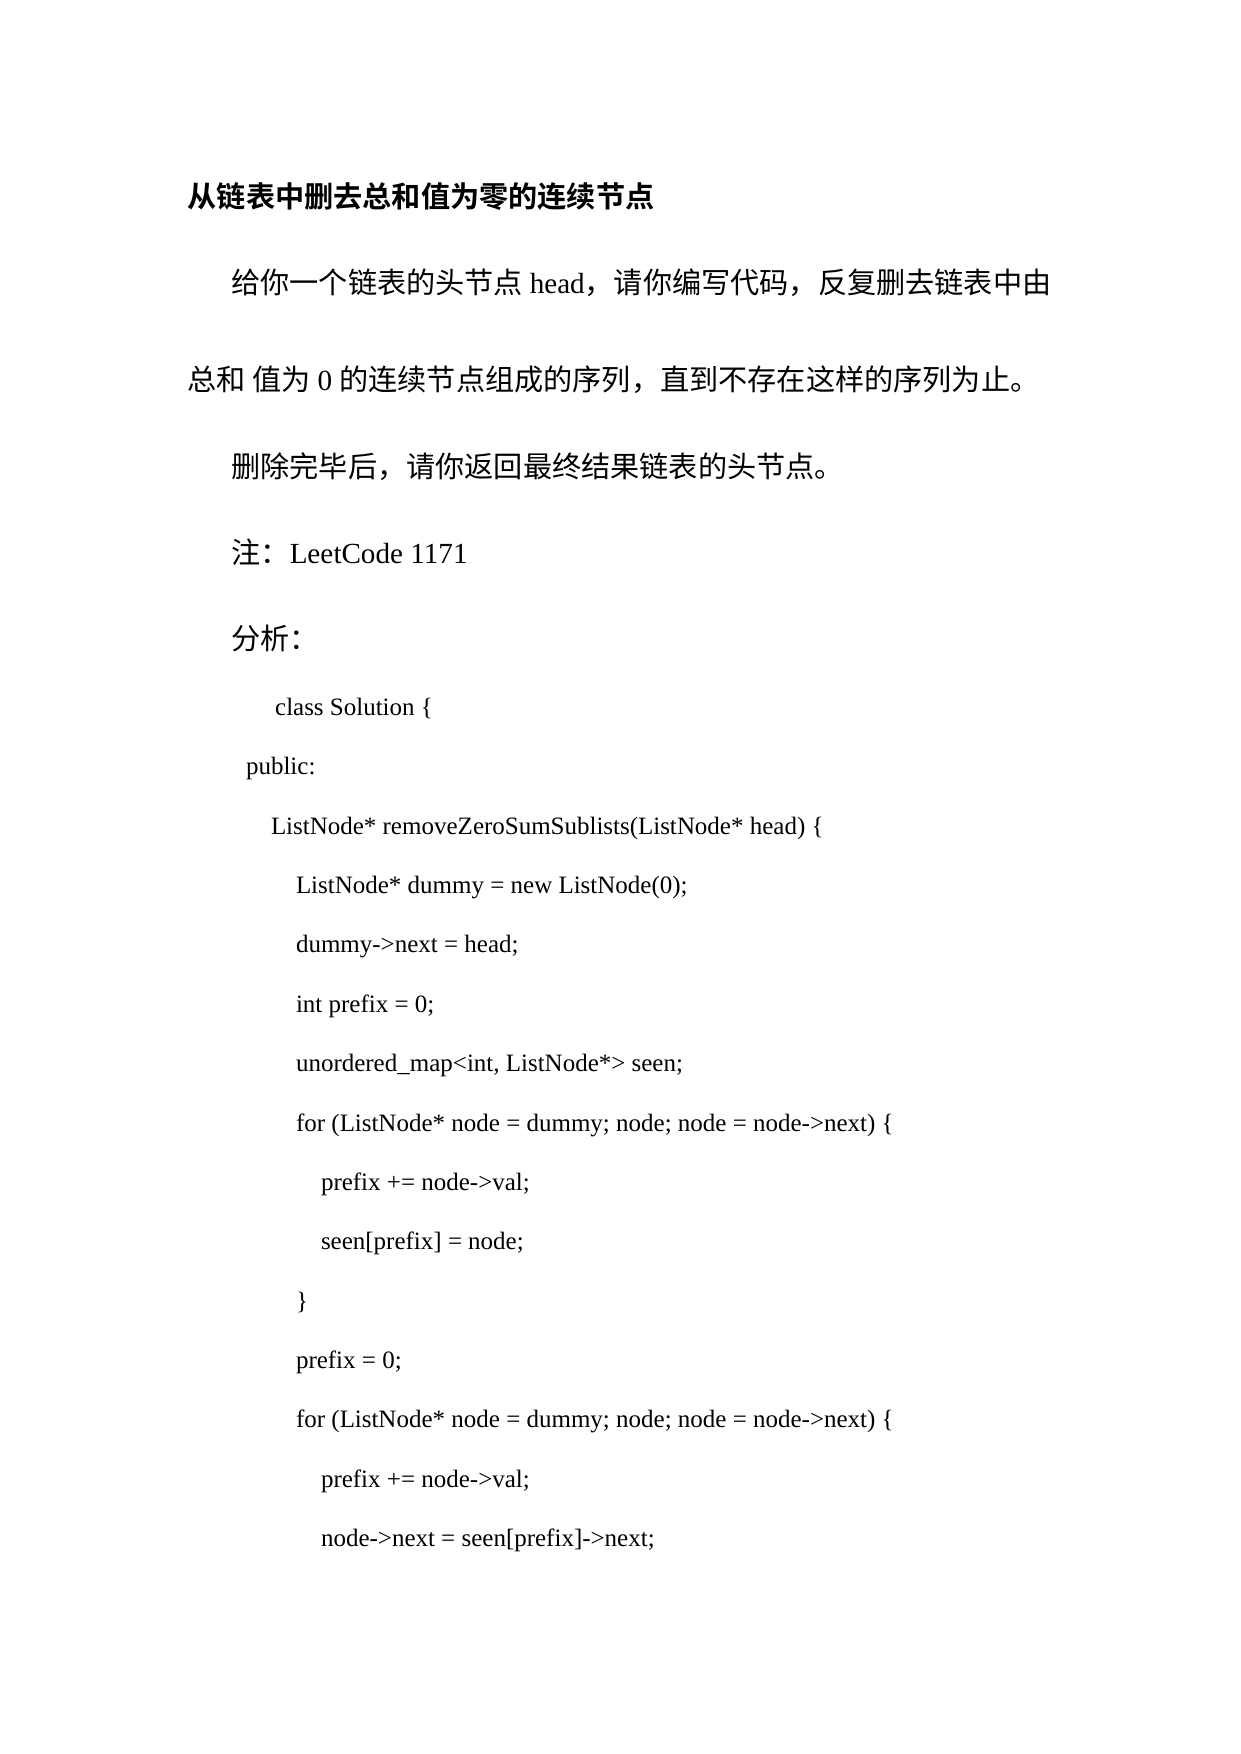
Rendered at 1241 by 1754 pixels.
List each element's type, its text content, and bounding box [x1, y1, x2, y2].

text ListNode* dummy = new ListNode(0); [246, 868, 1053, 901]
text for (ListNode* node = dummy; node; node = node->next) { [246, 1403, 1053, 1435]
text prefix = 0; [246, 1343, 1053, 1376]
text public: [246, 749, 1053, 782]
text 分析： [187, 604, 1053, 669]
text seen[prefix] = node; [246, 1224, 1053, 1257]
text 注：LeetCode 1171 [187, 518, 1053, 583]
text ListNode* removeZeroSumSublists(ListNode* head) { [246, 809, 1053, 841]
text } [246, 1284, 1053, 1316]
text int prefix = 0; [246, 987, 1053, 1019]
text node->next = seen[prefix]->next; [246, 1521, 1053, 1554]
text unordered_map<int, ListNode*> seen; [246, 1046, 1053, 1079]
text class Solution { [246, 690, 1053, 723]
text for (ListNode* node = dummy; node; node = node->next) { [246, 1106, 1053, 1138]
text prefix += node->val; [246, 1462, 1053, 1494]
subtitle 从链表中删去总和值为零的连续节点 [187, 162, 1053, 227]
text prefix += node->val; [246, 1165, 1053, 1198]
text dummy->next = head; [246, 928, 1053, 960]
text 删除完毕后，请你返回最终结果链表的头节点。 [187, 432, 1053, 497]
text 给你一个链表的头节点 head，请你编写代码，反复删去链表中由 总和 值为 0 的连续节点组成的序列，直到不存在这样的序列为止。 [187, 248, 1053, 411]
